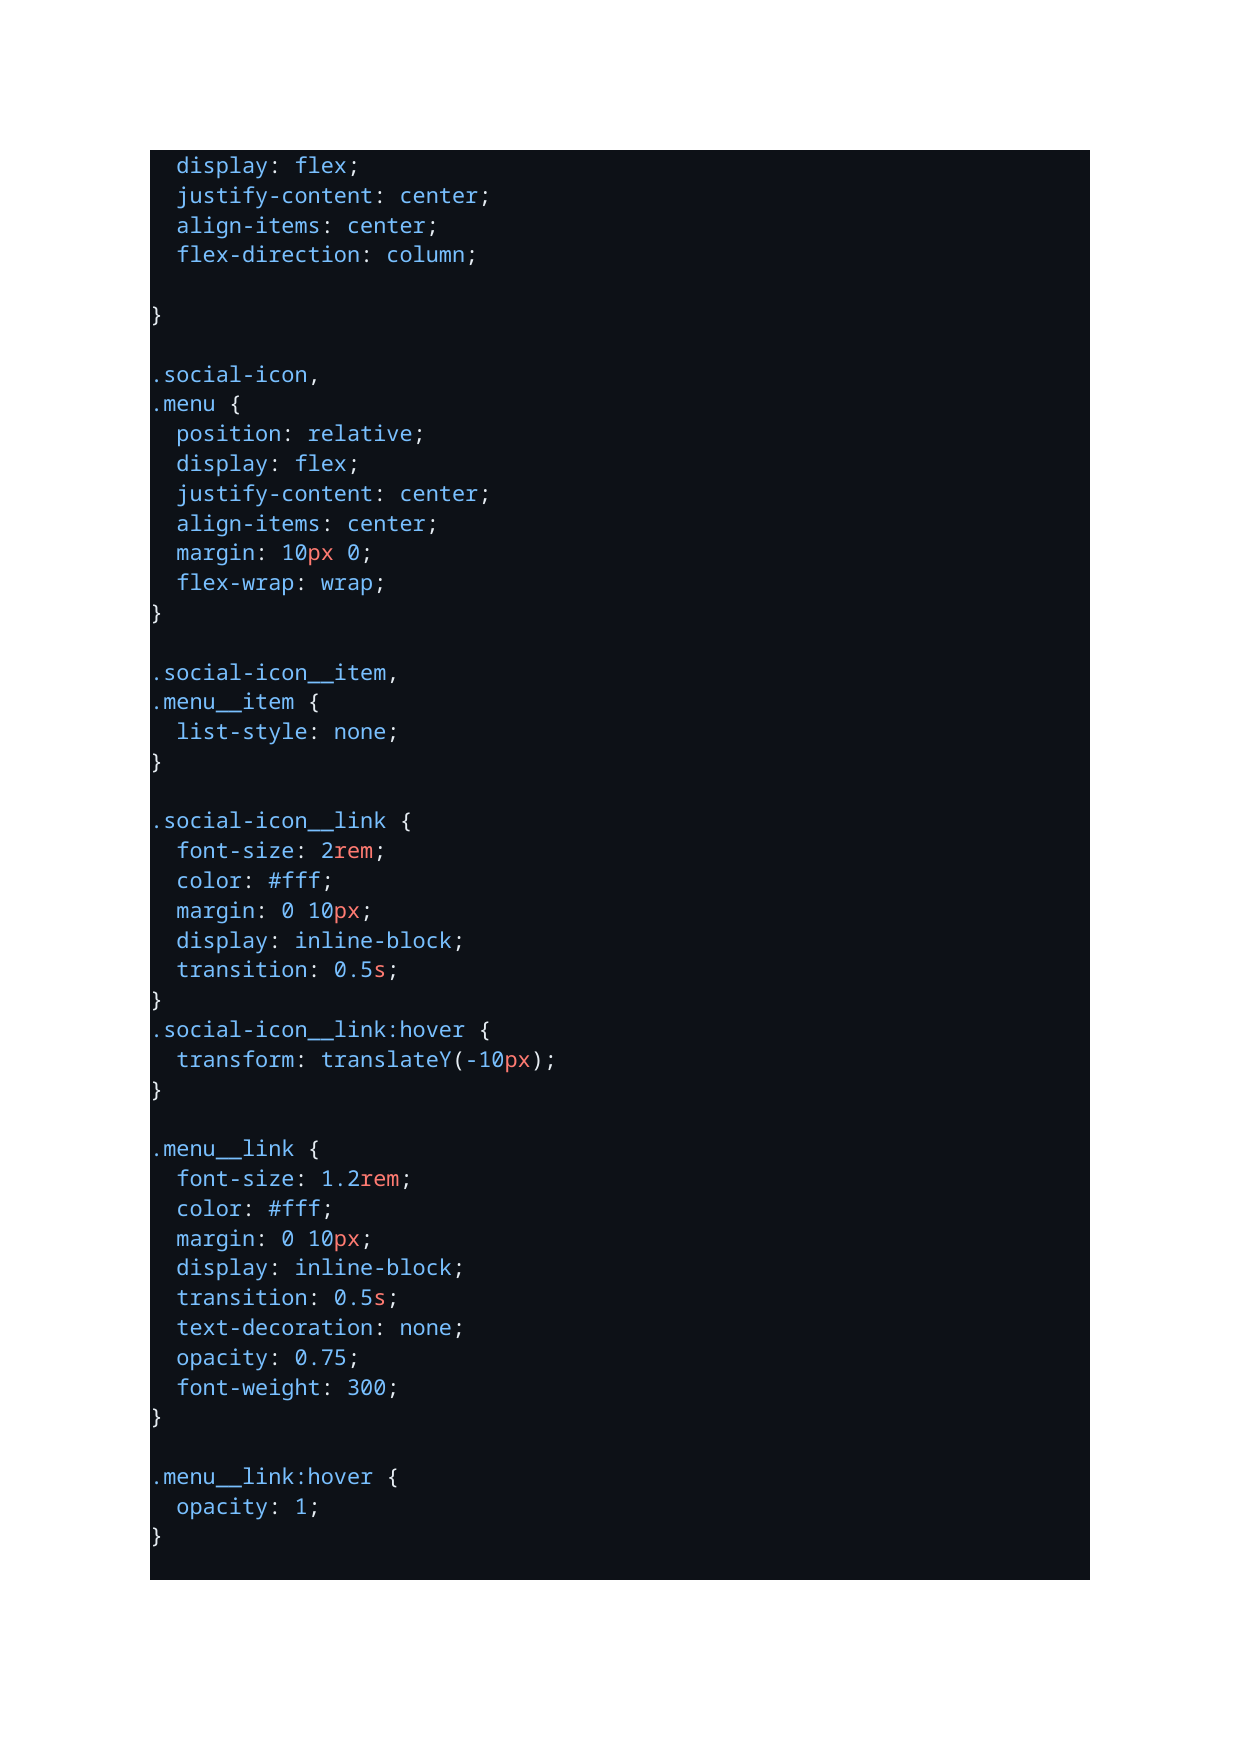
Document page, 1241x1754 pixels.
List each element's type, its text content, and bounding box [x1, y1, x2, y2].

text display: inline-block; [150, 1252, 1090, 1282]
text font-weight: 300; [150, 1371, 1090, 1401]
text .social-icon__link:hover { [150, 1014, 1090, 1044]
text } [150, 1073, 1090, 1103]
text font-size: 2rem; [150, 835, 1090, 865]
text } [150, 299, 1090, 329]
text position: relative; [150, 418, 1090, 448]
text list-style: none; [150, 716, 1090, 746]
text flex-direction: column; [150, 239, 1090, 269]
text align-items: center; [150, 507, 1090, 537]
text transition: 0.5s; [150, 954, 1090, 984]
text .social-icon, [150, 358, 1090, 388]
text } [150, 984, 1090, 1014]
text margin: 10px 0; [150, 537, 1090, 567]
text } [150, 597, 1090, 627]
text transition: 0.5s; [150, 1282, 1090, 1312]
text display: flex; [150, 448, 1090, 478]
text margin: 0 10px; [150, 895, 1090, 924]
text display: inline-block; [150, 924, 1090, 954]
text } [150, 1401, 1090, 1431]
text .menu__item { [150, 686, 1090, 716]
text .menu__link:hover { [150, 1461, 1090, 1491]
text margin: 0 10px; [150, 1222, 1090, 1252]
text .menu { [150, 388, 1090, 418]
text } [150, 1520, 1090, 1550]
text text-decoration: none; [150, 1312, 1090, 1342]
text transform: translateY(-10px); [150, 1044, 1090, 1073]
text opacity: 0.75; [150, 1342, 1090, 1371]
text flex-wrap: wrap; [150, 567, 1090, 597]
text justify-content: center; [150, 180, 1090, 209]
text .social-icon__link { [150, 805, 1090, 835]
text color: #fff; [150, 865, 1090, 895]
text color: #fff; [150, 1193, 1090, 1222]
text opacity: 1; [150, 1491, 1090, 1520]
text .social-icon__item, [150, 656, 1090, 686]
text align-items: center; [150, 209, 1090, 239]
text .menu__link { [150, 1133, 1090, 1163]
text display: flex; [150, 150, 1090, 180]
text justify-content: center; [150, 478, 1090, 507]
text font-size: 1.2rem; [150, 1163, 1090, 1193]
text } [150, 746, 1090, 776]
